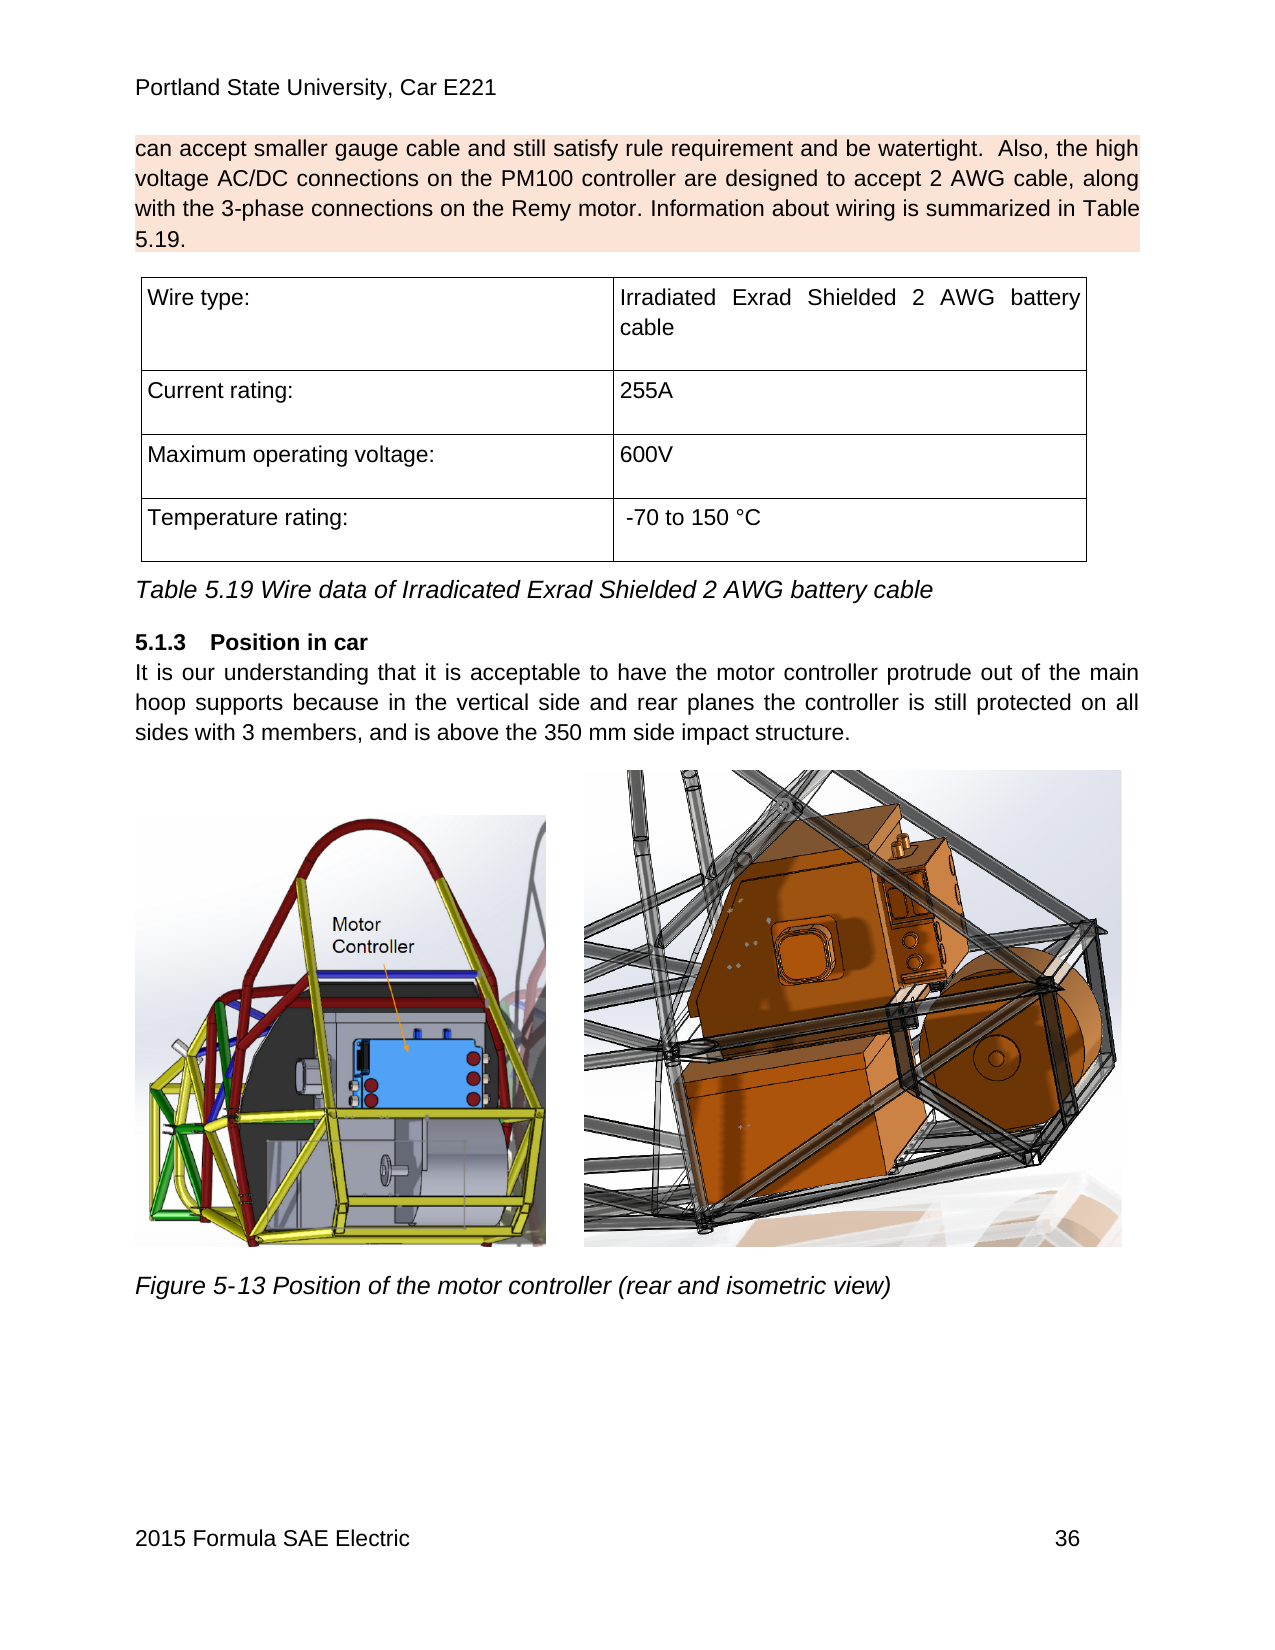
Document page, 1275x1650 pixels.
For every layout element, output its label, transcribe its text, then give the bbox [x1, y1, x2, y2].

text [135, 135, 1140, 252]
picture [584, 770, 1122, 1247]
subtitle Position in car [135, 628, 1140, 655]
table_cell 255A [614, 371, 1086, 434]
table_header Wire type: [142, 278, 613, 370]
table_cell -70 to 150 °C [614, 499, 1086, 561]
table_cell Maximum operating voltage: [142, 435, 613, 497]
table_cell Current rating: [142, 371, 613, 434]
table_cell Temperature rating: [142, 499, 613, 561]
picture [135, 815, 546, 1247]
table_cell 600V [614, 435, 1086, 497]
table_header Irradiated Exrad Shielded 2 AWG battery cable [614, 278, 1086, 370]
text It is our understanding that it is acceptable to have the motor controller protrude out of the main hoop supports because in the vertical side and rear planes the controller is still protected on all sides with 3 members, and is above the 350 mm side impact structure. [135, 659, 1140, 745]
